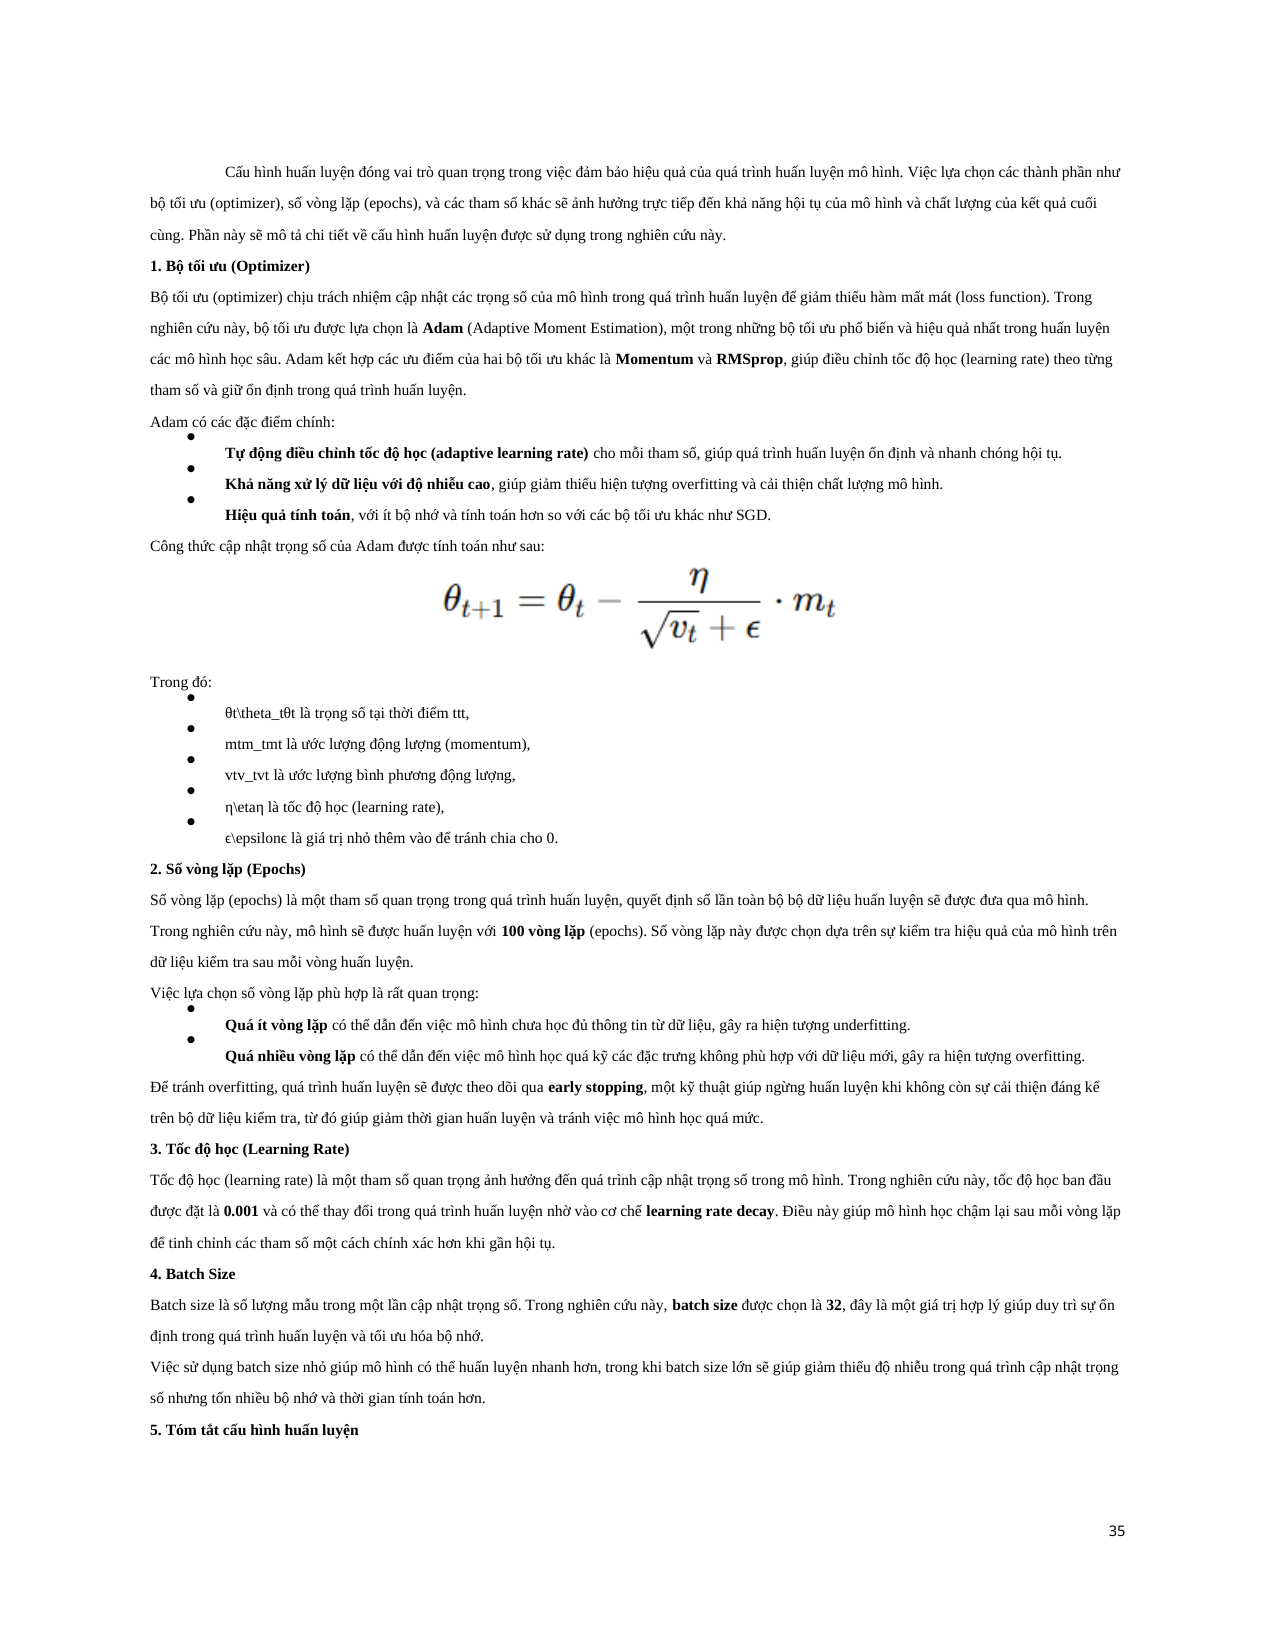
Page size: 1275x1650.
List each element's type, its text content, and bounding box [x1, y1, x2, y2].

list Quá nhiều vòng lặp có thể dẫn đến việc mô hình học quá kỹ các đặc trưng không phù hợp với dữ liệu mới, gây ra hiện tượng overfitting. [187, 1033, 1125, 1064]
text Việc lựa chọn số vòng lặp phù hợp là rất quan trọng: [150, 971, 1125, 1002]
text 2. Số vòng lặp (Epochs) [150, 846, 1125, 878]
text 1. Bộ tối ưu (Optimizer) [150, 243, 1125, 274]
list Khả năng xử lý dữ liệu với độ nhiễu cao, giúp giảm thiểu hiện tượng overfitting và cải thiện chất lượng mô hình. [187, 461, 1125, 493]
text Adam có các đặc điểm chính: [150, 399, 1125, 430]
text Trong đó: [150, 659, 1125, 691]
text Cấu hình huấn luyện đóng vai trò quan trọng trong việc đảm bảo hiệu quả của quá trình huấn luyện mô hình. Việc lựa chọn các thành phần như bộ tối ưu (optimizer), số vòng lặp (epochs), và các tham số khác sẽ ảnh hưởng trực tiếp đến khả năng hội tụ của mô hình và chất lượng của kết quả cuối cùng. Phần này sẽ mô tả chi tiết về cấu hình huấn luyện được sử dụng trong nghiên cứu này. [150, 150, 1125, 243]
picture [417, 555, 858, 660]
text Để tránh overfitting, quá trình huấn luyện sẽ được theo dõi qua early stopping, một kỹ thuật giúp ngừng huấn luyện khi không còn sự cải thiện đáng kể trên bộ dữ liệu kiểm tra, từ đó giúp giảm thời gian huấn luyện và tránh việc mô hình học quá mức. [150, 1064, 1125, 1127]
text Công thức cập nhật trọng số của Adam được tính toán như sau: [150, 524, 1125, 555]
list vtv_tvt​ là ước lượng bình phương động lượng, [187, 753, 1125, 784]
text Bộ tối ưu (optimizer) chịu trách nhiệm cập nhật các trọng số của mô hình trong quá trình huấn luyện để giảm thiểu hàm mất mát (loss function). Trong nghiên cứu này, bộ tối ưu được lựa chọn là Adam (Adaptive Moment Estimation), một trong những bộ tối ưu phổ biến và hiệu quả nhất trong huấn luyện các mô hình học sâu. Adam kết hợp các ưu điểm của hai bộ tối ưu khác là Momentum và RMSprop, giúp điều chỉnh tốc độ học (learning rate) theo từng tham số và giữ ổn định trong quá trình huấn luyện. [150, 274, 1125, 399]
list Quá ít vòng lặp có thể dẫn đến việc mô hình chưa học đủ thông tin từ dữ liệu, gây ra hiện tượng underfitting. [187, 1002, 1125, 1033]
text 4. Batch Size [150, 1251, 1125, 1282]
text Batch size là số lượng mẫu trong một lần cập nhật trọng số. Trong nghiên cứu này, batch size được chọn là 32, đây là một giá trị hợp lý giúp duy trì sự ổn định trong quá trình huấn luyện và tối ưu hóa bộ nhớ. [150, 1282, 1125, 1345]
text Việc sử dụng batch size nhỏ giúp mô hình có thể huấn luyện nhanh hơn, trong khi batch size lớn sẽ giúp giảm thiểu độ nhiễu trong quá trình cập nhật trọng số nhưng tốn nhiều bộ nhớ và thời gian tính toán hơn. [150, 1345, 1125, 1407]
list mtm_tmt​ là ước lượng động lượng (momentum), [187, 722, 1125, 753]
text 3. Tốc độ học (Learning Rate) [150, 1127, 1125, 1158]
text Số vòng lặp (epochs) là một tham số quan trọng trong quá trình huấn luyện, quyết định số lần toàn bộ bộ dữ liệu huấn luyện sẽ được đưa qua mô hình. Trong nghiên cứu này, mô hình sẽ được huấn luyện với 100 vòng lặp (epochs). Số vòng lặp này được chọn dựa trên sự kiểm tra hiệu quả của mô hình trên dữ liệu kiểm tra sau mỗi vòng huấn luyện. [150, 878, 1125, 971]
list η\etaη là tốc độ học (learning rate), [187, 784, 1125, 815]
list θt\theta_tθt​ là trọng số tại thời điểm ttt, [187, 691, 1125, 722]
text 5. Tóm tắt cấu hình huấn luyện [150, 1407, 1125, 1438]
list Tự động điều chỉnh tốc độ học (adaptive learning rate) cho mỗi tham số, giúp quá trình huấn luyện ổn định và nhanh chóng hội tụ. [187, 430, 1125, 461]
list Hiệu quả tính toán, với ít bộ nhớ và tính toán hơn so với các bộ tối ưu khác như SGD. [187, 493, 1125, 524]
list ϵ\epsilonϵ là giá trị nhỏ thêm vào để tránh chia cho 0. [187, 815, 1125, 846]
text Tốc độ học (learning rate) là một tham số quan trọng ảnh hưởng đến quá trình cập nhật trọng số trong mô hình. Trong nghiên cứu này, tốc độ học ban đầu được đặt là 0.001 và có thể thay đổi trong quá trình huấn luyện nhờ vào cơ chế learning rate decay. Điều này giúp mô hình học chậm lại sau mỗi vòng lặp để tinh chỉnh các tham số một cách chính xác hơn khi gần hội tụ. [150, 1158, 1125, 1251]
